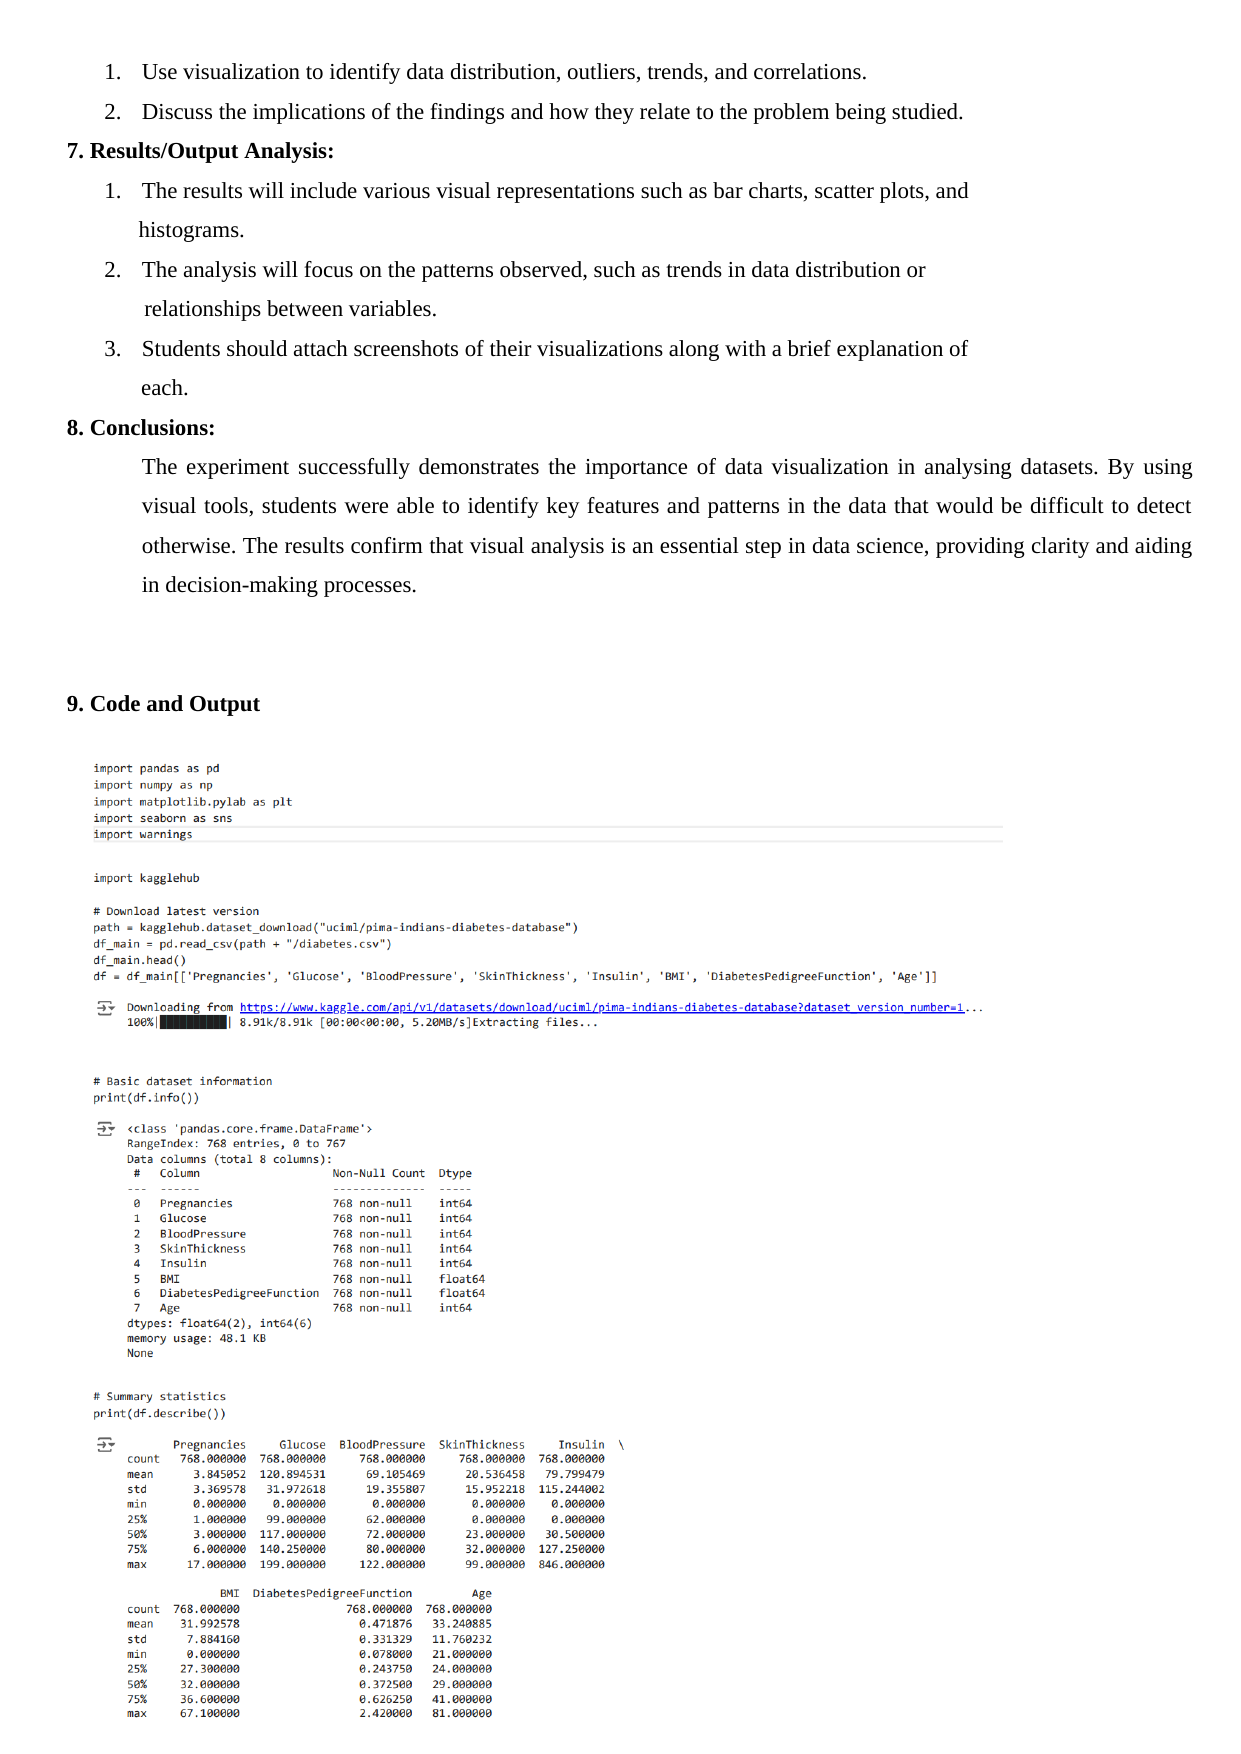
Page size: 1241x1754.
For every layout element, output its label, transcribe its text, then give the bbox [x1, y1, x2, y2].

text 8. Conclusions: [67, 414, 1194, 440]
list The results will include various visual representations such as bar charts, scatter plots, and [67, 177, 1194, 203]
text 7. Results/Output Analysis: [67, 137, 1194, 164]
text each. [67, 374, 1194, 401]
text The experiment successfully demonstrates the importance of data visualization in analysing datasets. By using visual tools, students were able to identify key features and patterns in the data that would be difficult to detect otherwise. The results confirm that visual analysis is an essential step in data science, providing clarity and aiding in decision-making processes. [142, 453, 1194, 598]
list Students should attach screenshots of their visualizations along with a brief explanation of [67, 335, 1194, 361]
list Discuss the implications of the findings and how they relate to the problem being studied. [67, 98, 1194, 124]
list The analysis will focus on the patterns observed, such as trends in data distribution or [67, 256, 1194, 282]
list Use visualization to identify data distribution, outliers, trends, and correlations. [67, 58, 1194, 85]
text relationships between variables. [104, 295, 1194, 322]
text 9. Code and Output [67, 690, 1194, 716]
text histograms. [104, 216, 1194, 243]
picture [66, 729, 1012, 1724]
